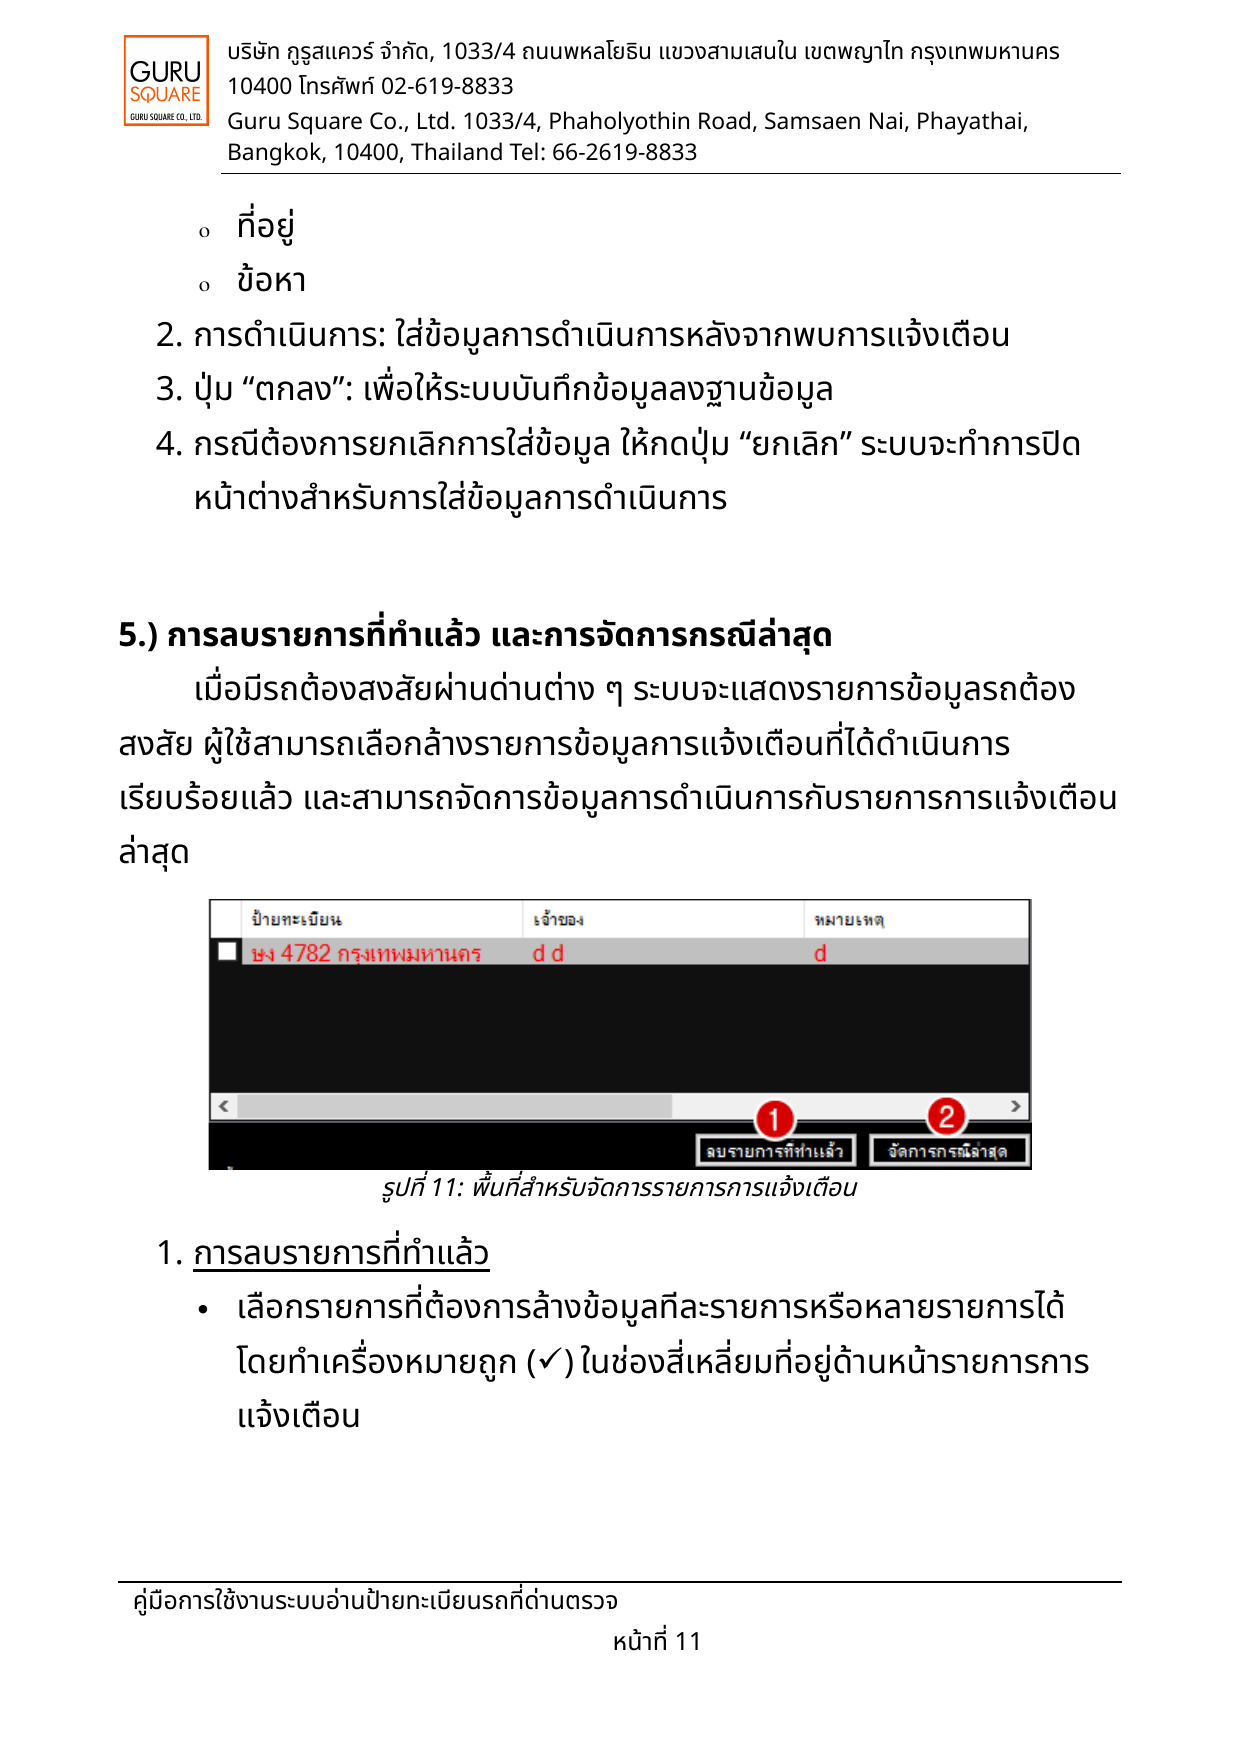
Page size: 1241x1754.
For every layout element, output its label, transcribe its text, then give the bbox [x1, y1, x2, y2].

list เลือกรายการที่ต้องการล้างข้อมูลทีละรายการหรือหลายรายการได้ โดยทำเครื่องหมายถูก () ในช่องสี่เหลี่ยมที่อยู่ด้านหน้ารายการการแจ้งเตือน [199, 1283, 1122, 1443]
picture [208, 899, 1032, 1170]
subtitle 5.) การลบรายการที่ทำแล้ว และการจัดการกรณีล่าสุด [118, 611, 1122, 661]
list ข้อหา [199, 256, 1122, 306]
list การลบรายการที่ทำแล้ว [156, 1229, 1122, 1279]
list การดำเนินการ: ใส่ข้อมูลการดำเนินการหลังจากพบการแจ้งเตือน [156, 310, 1122, 361]
list กรณีต้องการยกเลิกการใส่ข้อมูล ให้กดปุ่ม “ยกเลิก” ระบบจะทำการปิดหน้าต่างสำหรับการใส่ข้อมูลการดำเนินการ [156, 419, 1122, 524]
list ที่อยู่ [199, 202, 1122, 252]
list ปุ่ม “ตกลง”: เพื่อให้ระบบบันทึกข้อมูลลงฐานข้อมูล [156, 365, 1122, 416]
picture [123, 35, 209, 126]
text เมื่อมีรถต้องสงสัยผ่านด่านต่าง ๆ ระบบจะแสดงรายการข้อมูลรถต้องสงสัย ผู้ใช้สามารถเลือกล้างรายการข้อมูลการแจ้งเตือนที่ได้ดำเนินการเรียบร้อยแล้ว และสามารถจัดการข้อมูลการดำเนินการกับรายการการแจ้งเตือนล่าสุด [118, 665, 1122, 879]
